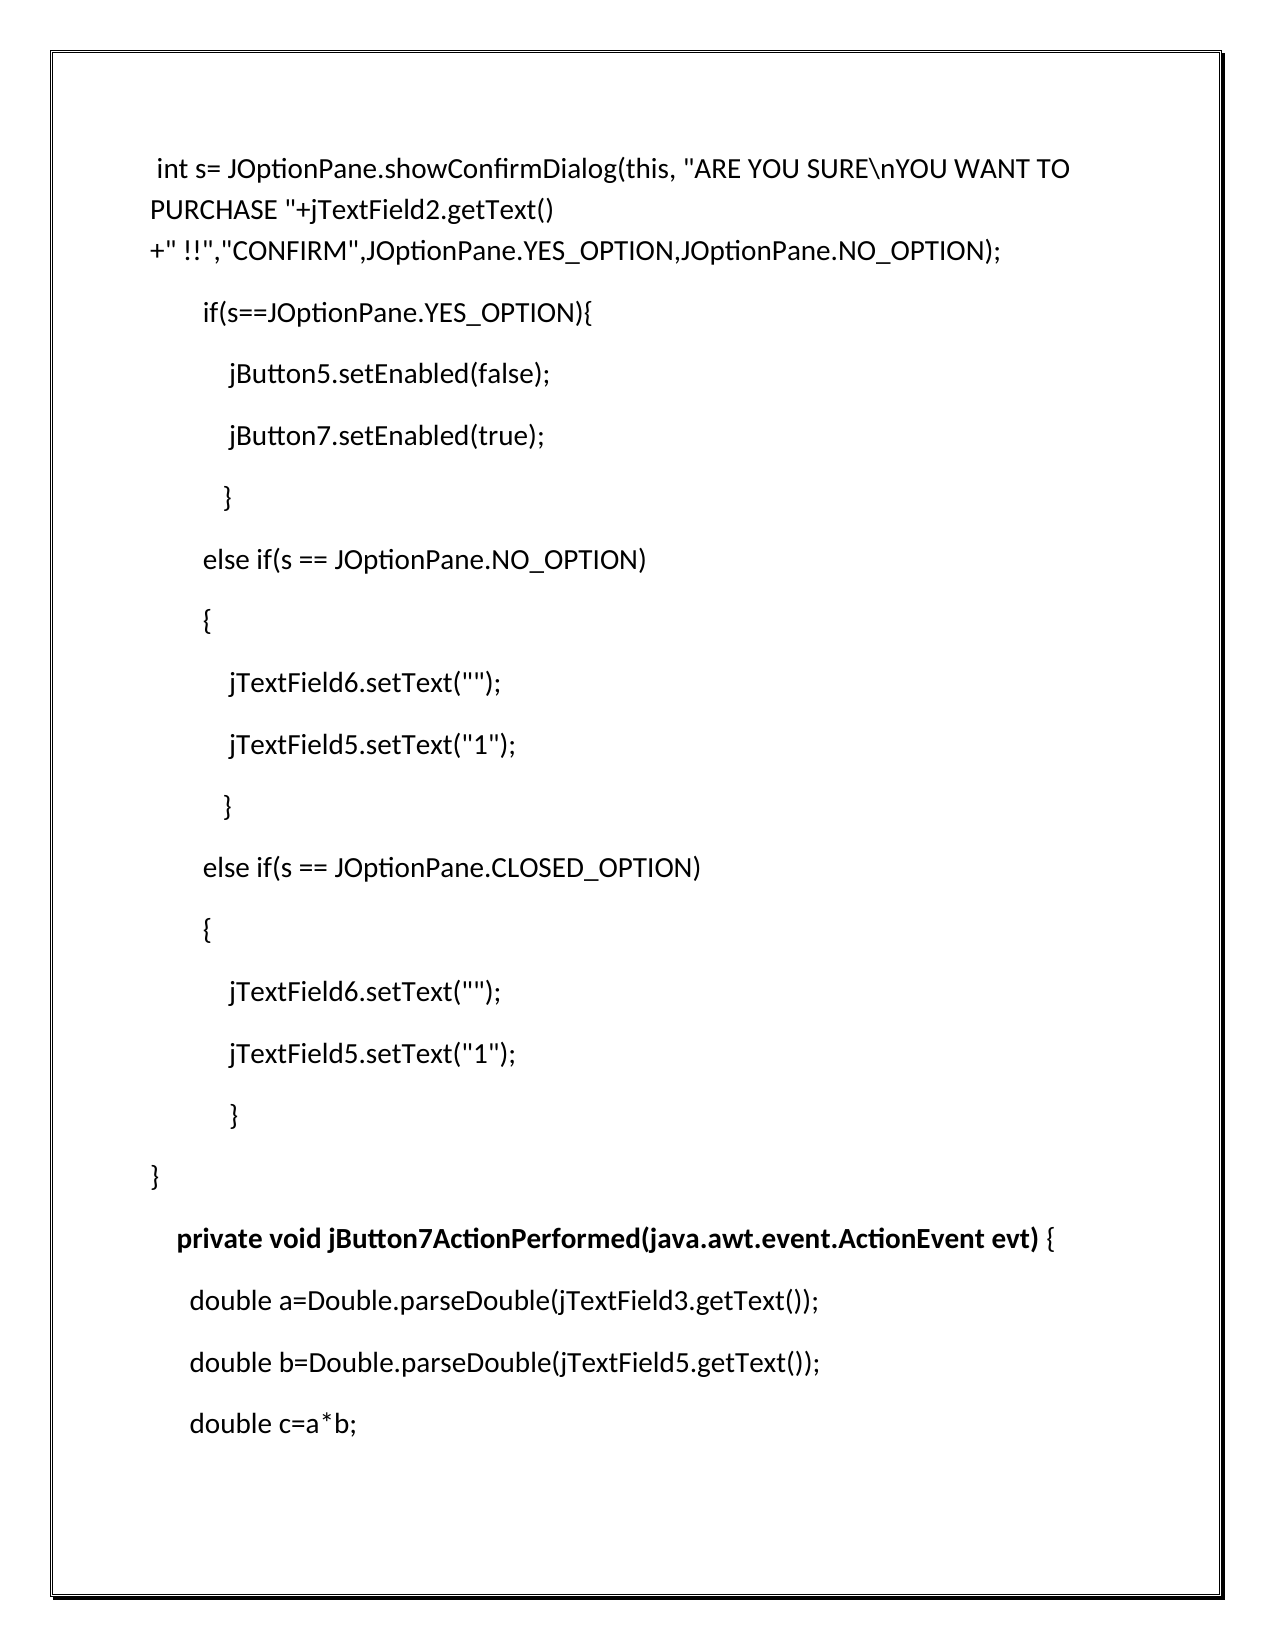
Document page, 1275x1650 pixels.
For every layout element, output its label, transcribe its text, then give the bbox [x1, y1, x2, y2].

text } [150, 1158, 1122, 1194]
text { [150, 911, 1122, 947]
text double c=a*b; [150, 1406, 1122, 1441]
text } [150, 1097, 1122, 1132]
text jButton5.setEnabled(false); [150, 355, 1122, 391]
text jTextField5.setText("1"); [150, 726, 1122, 762]
text jTextField5.setText("1"); [150, 1035, 1122, 1071]
text double b=Double.parseDouble(jTextField5.getText()); [150, 1344, 1122, 1379]
text jButton7.setEnabled(true); [150, 417, 1122, 453]
text else if(s == JOptionPane.CLOSED_OPTION) [150, 849, 1122, 885]
text } [150, 479, 1122, 514]
text if(s==JOptionPane.YES_OPTION){ [150, 294, 1122, 329]
text int s= JOptionPane.showConfirmDialog(this, "ARE YOU SURE\nYOU WANT TO PURCHASE "+jTextField2.getText() +" !!","CONFIRM",JOptionPane.YES_OPTION,JOptionPane.NO_OPTION); [150, 150, 1122, 267]
text } [150, 788, 1122, 823]
text jTextField6.setText(""); [150, 973, 1122, 1009]
text { [150, 602, 1122, 638]
text double a=Double.parseDouble(jTextField3.getText()); [150, 1282, 1122, 1318]
text private void jButton7ActionPerformed(java.awt.event.ActionEvent evt) { [150, 1220, 1122, 1256]
text else if(s == JOptionPane.NO_OPTION) [150, 541, 1122, 576]
text jTextField6.setText(""); [150, 664, 1122, 700]
